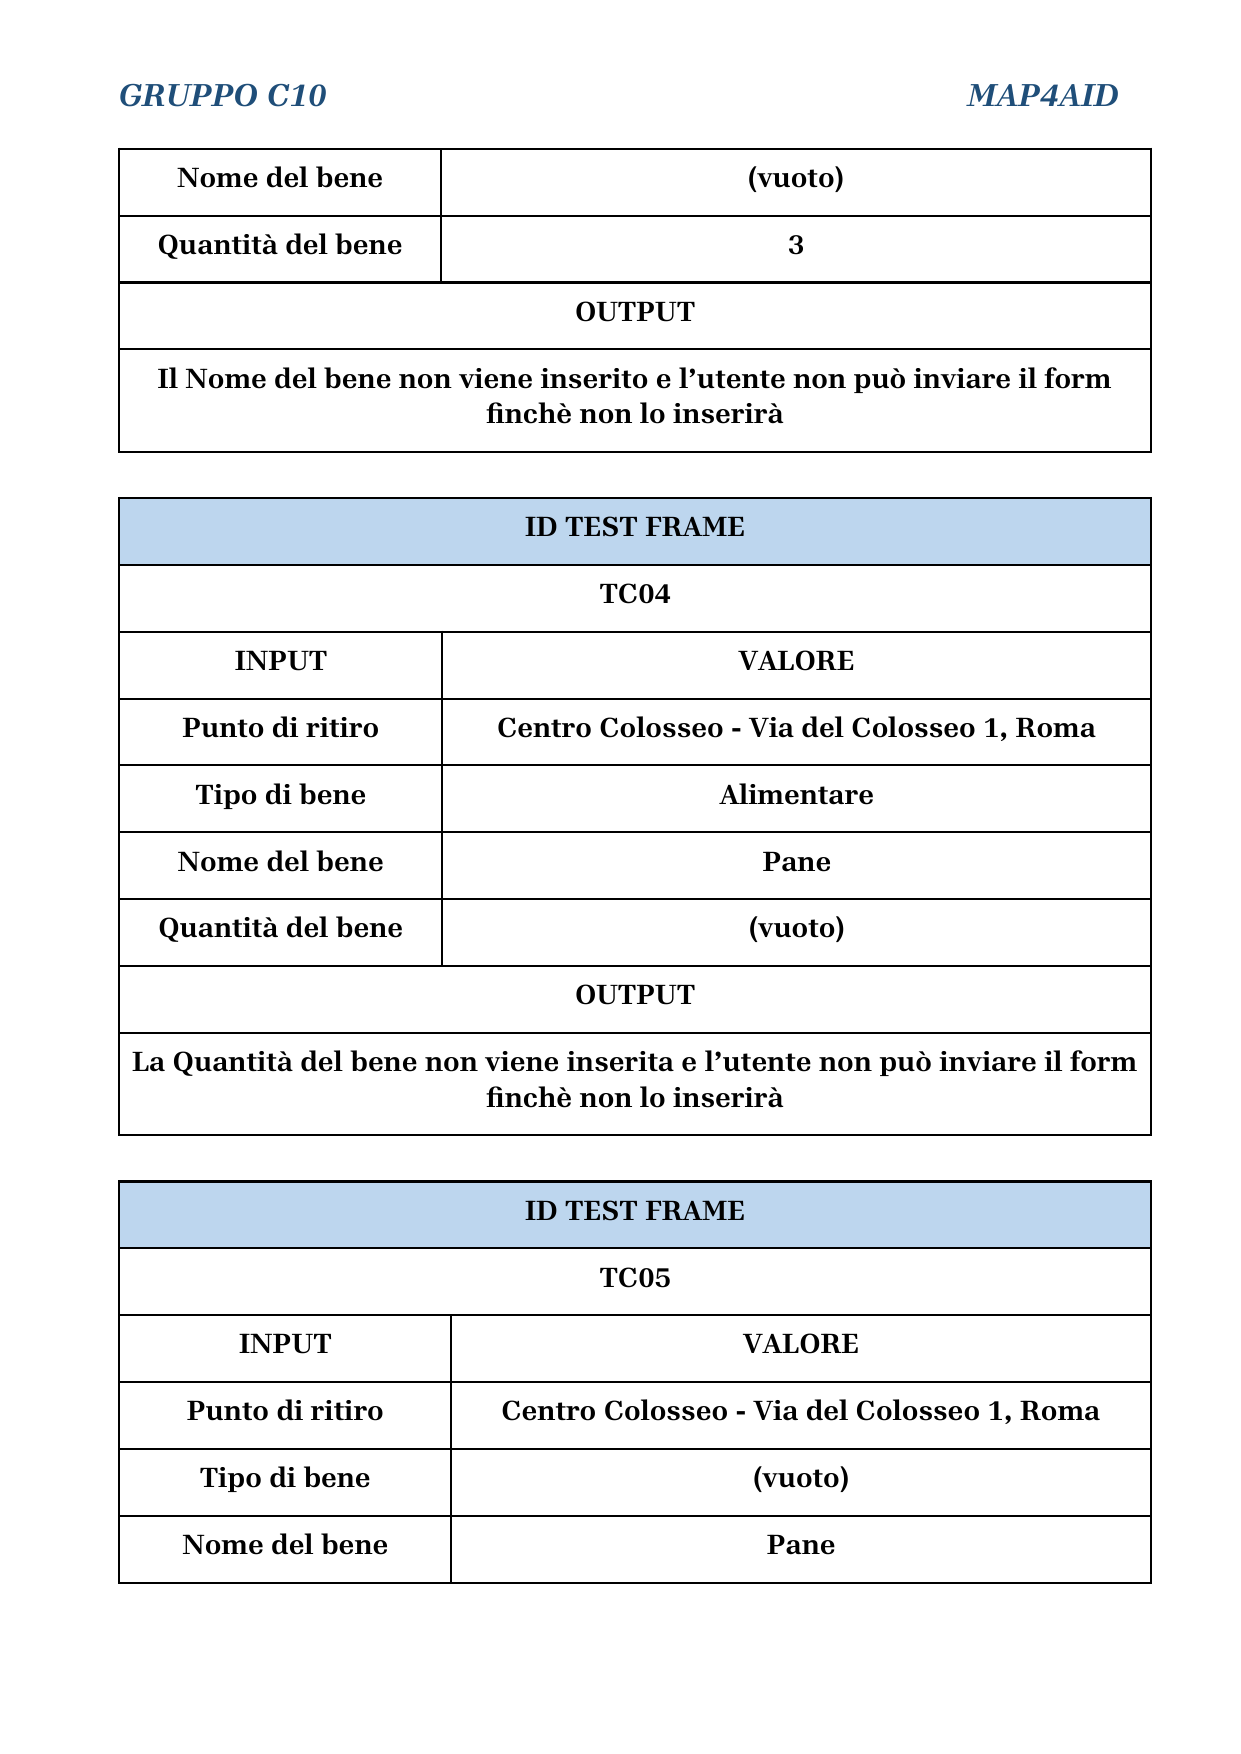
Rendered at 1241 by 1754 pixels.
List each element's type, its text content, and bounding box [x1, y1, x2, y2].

table_header ID TEST FRAME [120, 1183, 1150, 1247]
table_cell INPUT [120, 1316, 450, 1381]
table_cell Il Nome del bene non viene inserito e l’utente non può inviare il form finchè non lo inserirà [120, 350, 1150, 451]
table_cell Punto di ritiro [120, 700, 441, 764]
table_cell Pane [452, 1517, 1150, 1582]
table_cell Nome del bene [120, 1517, 450, 1582]
table_cell TC04 [120, 566, 1150, 631]
table_cell 3 [442, 217, 1150, 281]
table_header ID TEST FRAME [120, 499, 1150, 564]
table_cell (vuoto) [442, 150, 1150, 214]
table_cell VALORE [443, 633, 1150, 697]
table_cell VALORE [452, 1316, 1150, 1381]
table_cell La Quantità del bene non viene inserita e l’utente non può inviare il form finchè non lo inserirà [120, 1034, 1150, 1134]
table_cell Nome del bene [120, 833, 441, 898]
table_cell (vuoto) [452, 1450, 1150, 1515]
table_cell Pane [443, 833, 1150, 898]
table_cell Nome del bene [120, 150, 440, 214]
table_cell (vuoto) [443, 900, 1150, 965]
table_cell INPUT [120, 633, 441, 697]
table_cell Tipo di bene [120, 766, 441, 831]
table_cell Tipo di bene [120, 1450, 450, 1515]
table_cell Alimentare [443, 766, 1150, 831]
table_cell TC05 [120, 1249, 1150, 1314]
table_cell Centro Colosseo - Via del Colosseo 1, Roma [452, 1383, 1150, 1448]
table_cell Centro Colosseo - Via del Colosseo 1, Roma [443, 700, 1150, 764]
table_cell Quantità del bene [120, 217, 440, 281]
table_cell OUTPUT [120, 967, 1150, 1032]
table_cell Quantità del bene [120, 900, 441, 965]
table_cell OUTPUT [120, 284, 1150, 348]
table_cell Punto di ritiro [120, 1383, 450, 1448]
